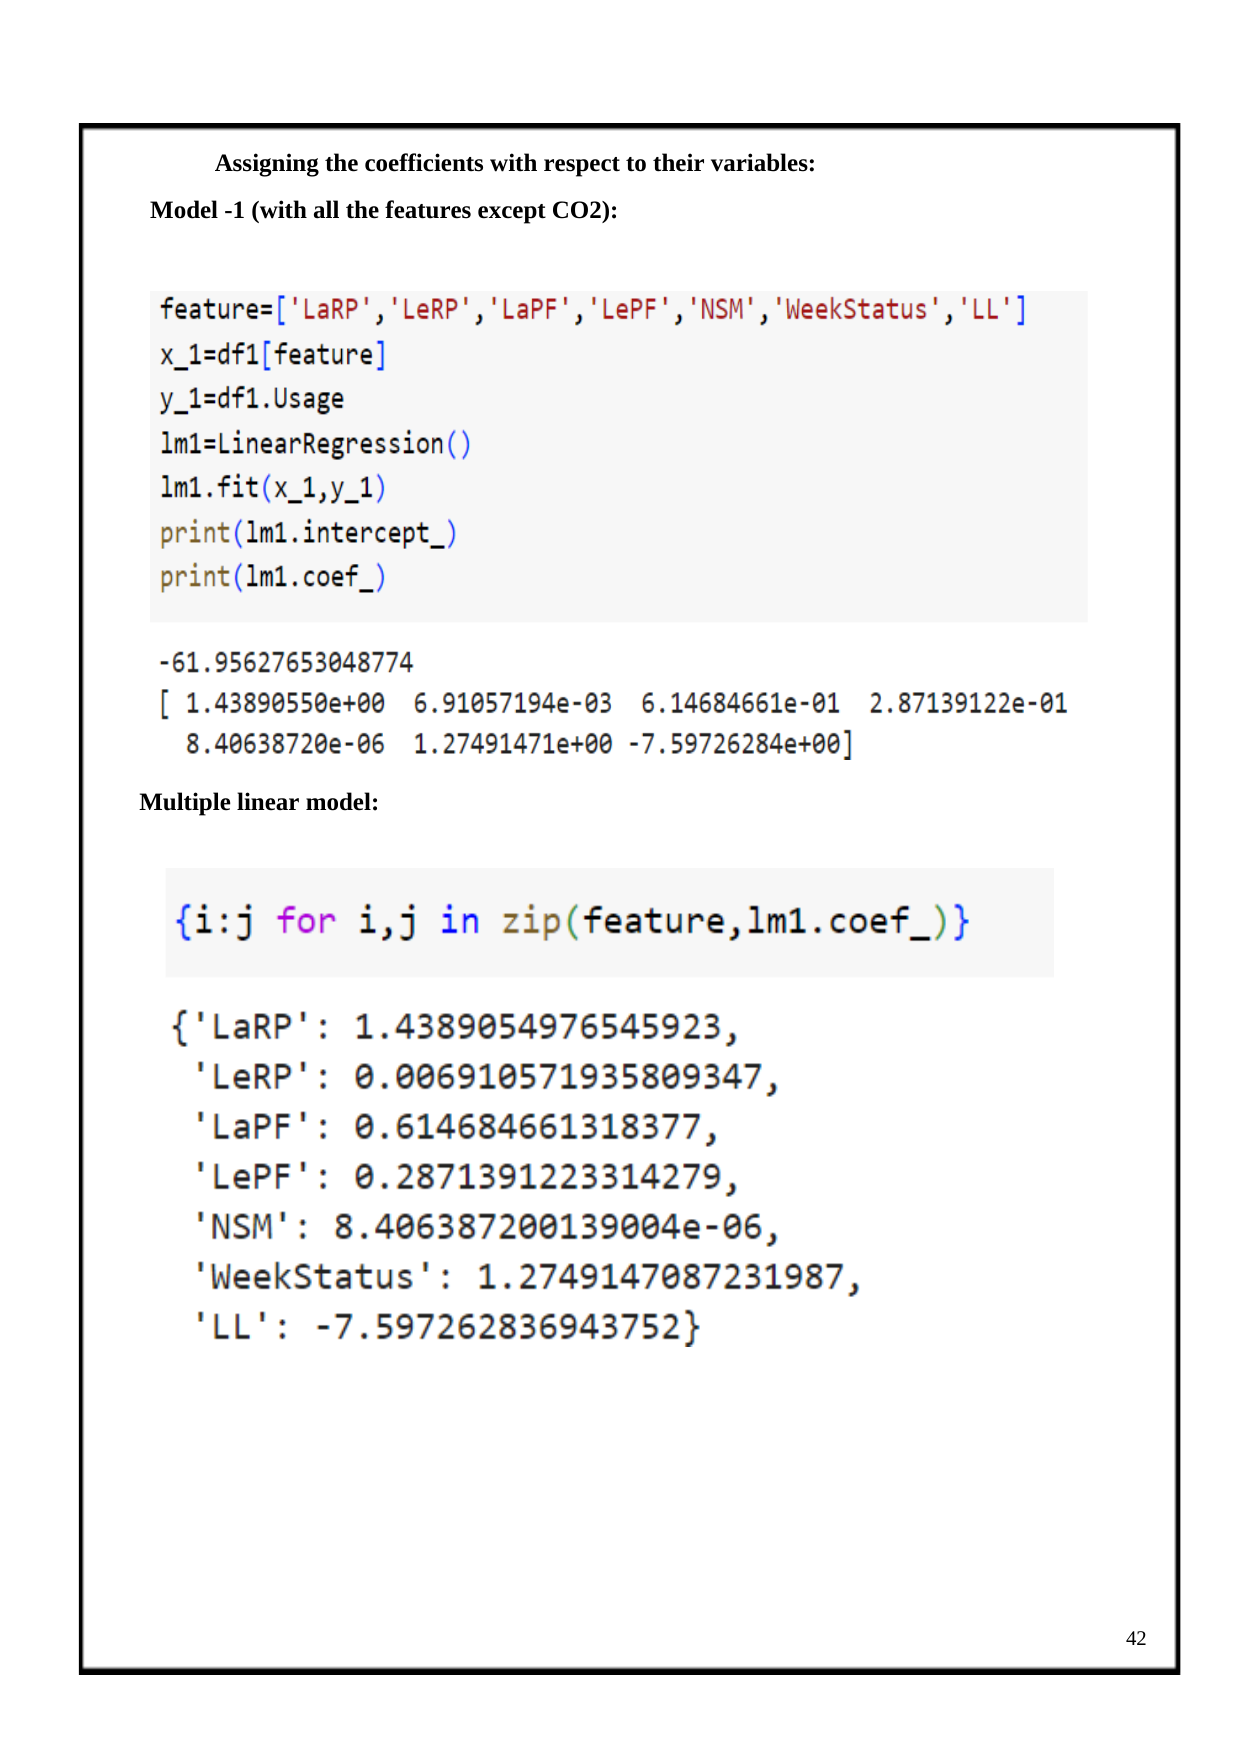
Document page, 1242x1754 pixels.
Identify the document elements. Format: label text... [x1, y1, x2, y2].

subtitle Assigning the coefficients with respect to their variables: Model -1 (with all the features except CO2): [150, 148, 839, 224]
text Multiple linear model: [139, 787, 1242, 816]
text 42 [85, 1626, 1147, 1650]
picture [78, 123, 1181, 1675]
